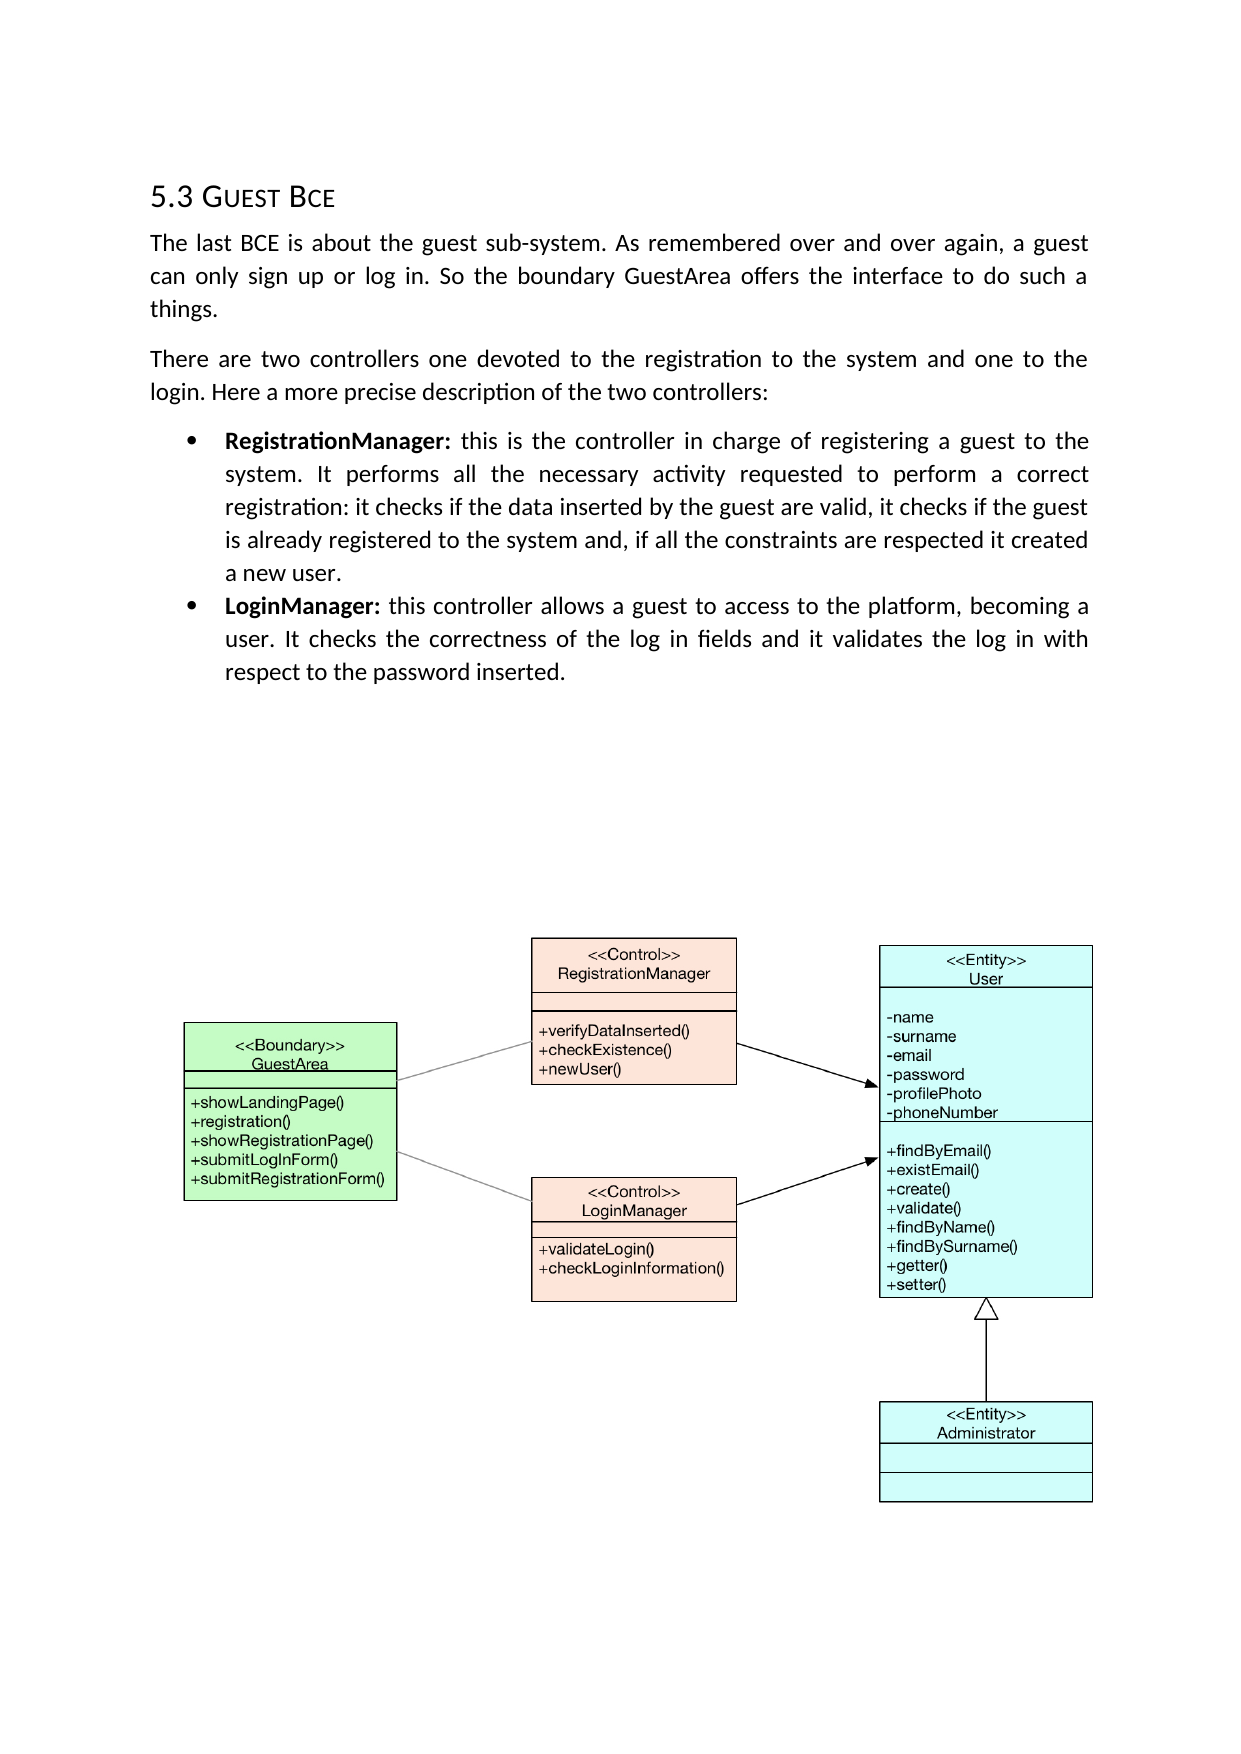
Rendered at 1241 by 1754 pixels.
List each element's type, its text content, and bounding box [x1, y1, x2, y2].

list RegistrationManager: this is the controller in charge of registering a guest to the system. It performs all the necessary activity requested to perform a correct registration: it checks if the data inserted by the guest are valid, it checks if the guest is already registered to the system and, if all the constraints are respected it created a new user. [187, 425, 1090, 587]
list LoginManager: this controller allows a guest to access to the platform, becoming a user. It checks the correctness of the log in fields and it validates the log in with respect to the password inserted. [187, 590, 1090, 686]
text There are two controllers one devoted to the registration to the system and one to the login. Here a more precise description of the two controllers: [150, 343, 1090, 406]
picture [168, 922, 1101, 1514]
subtitle 5.3 Guest Bce [150, 175, 1090, 216]
text The last BCE is about the guest sub-system. As remembered over and over again, a guest can only sign up or log in. So the boundary GuestArea offers the interface to do such a things. [150, 227, 1090, 324]
